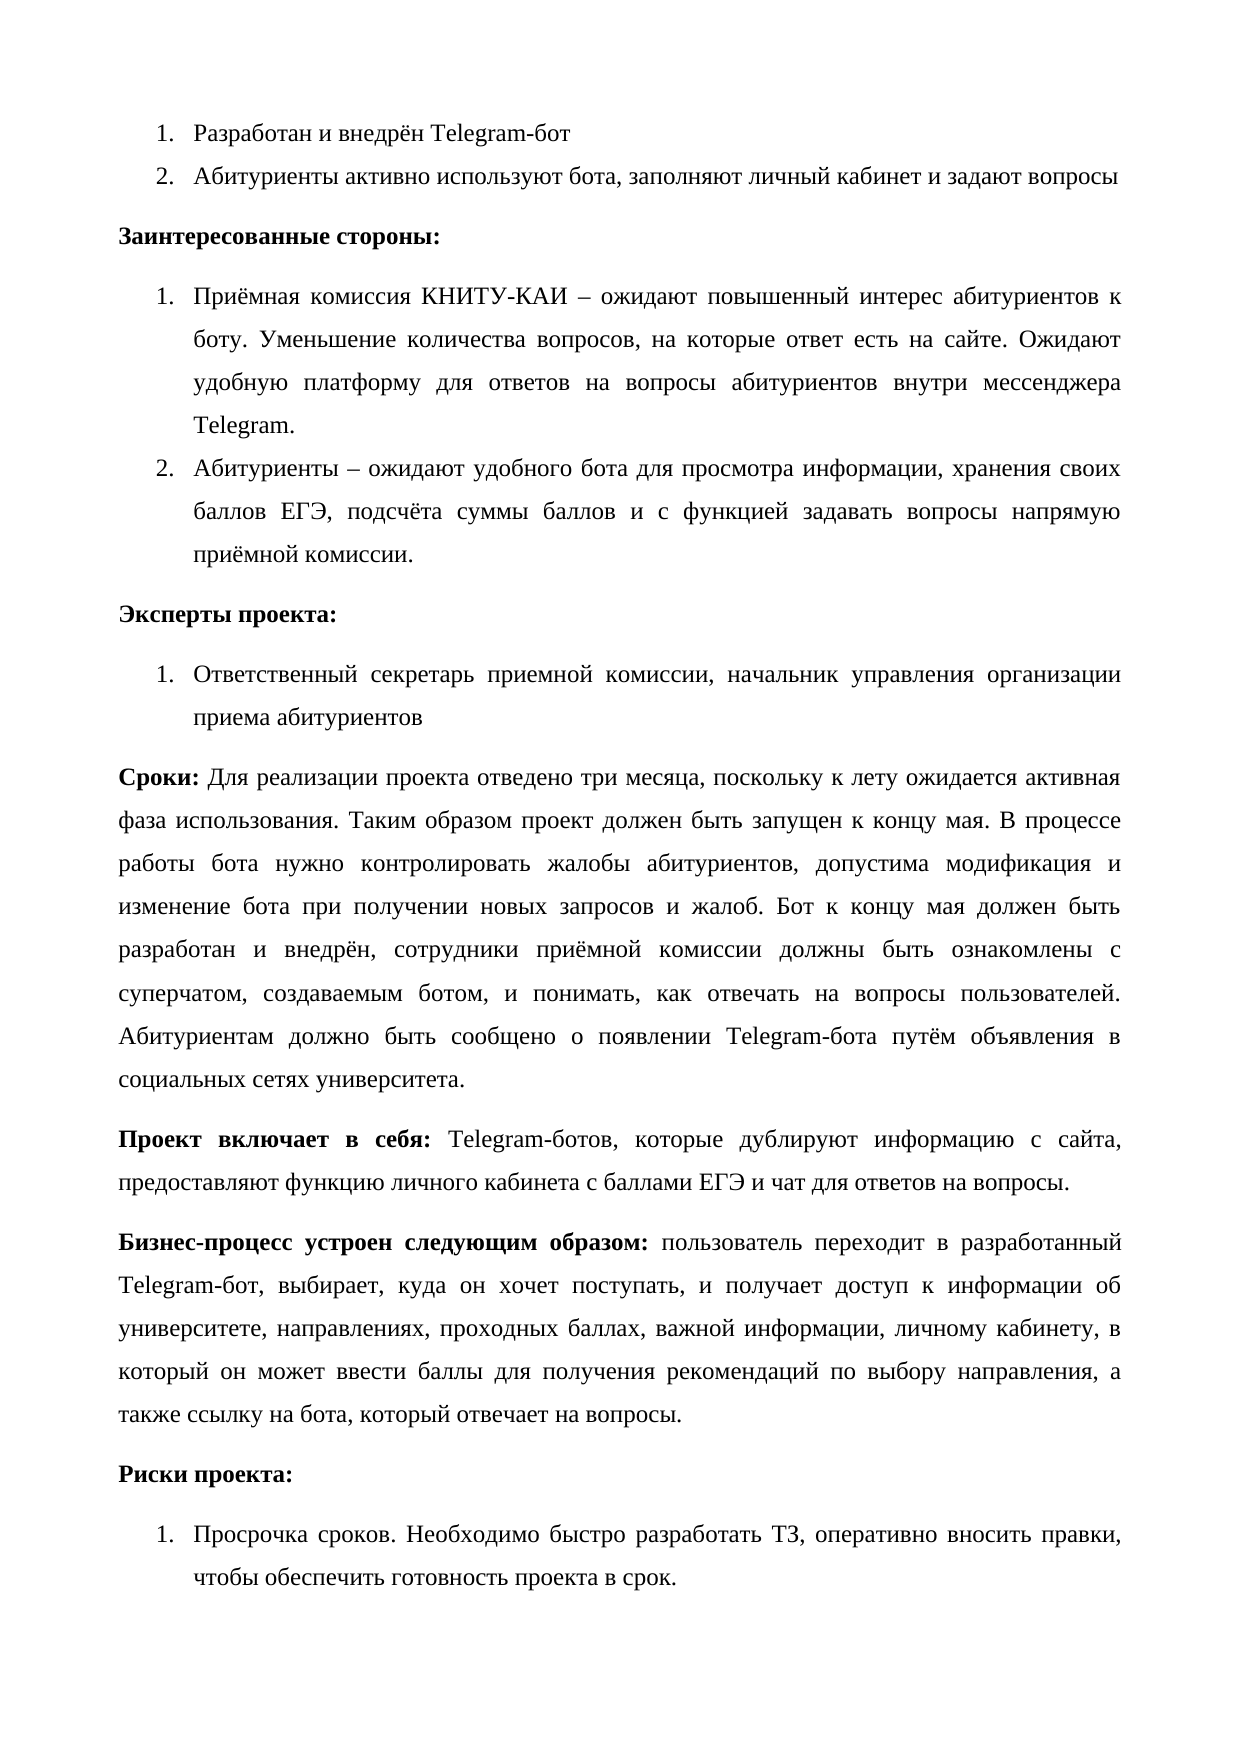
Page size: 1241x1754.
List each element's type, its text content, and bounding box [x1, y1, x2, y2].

list Абитуриенты активно используют бота, заполняют личный кабинет и задают вопросы [156, 161, 1122, 190]
list Разработан и внедрён Telegram-бот [156, 118, 1122, 147]
list Просрочка сроков. Необходимо быстро разработать ТЗ, оперативно вносить правки, чтобы обеспечить готовность проекта в срок. [156, 1519, 1122, 1591]
text Сроки: Для реализации проекта отведено три месяца, поскольку к лету ожидается активная фаза использования. Таким образом проект должен быть запущен к концу мая. В процессе работы бота нужно контролировать жалобы абитуриентов, допустима модификация и изменение бота при получении новых запросов и жалоб. Бот к концу мая должен быть разработан и внедрён, сотрудники приёмной комиссии должны быть ознакомлены с суперчатом, создаваемым ботом, и понимать, как отвечать на вопросы пользователей. Абитуриентам должно быть сообщено о появлении Telegram-бота путём объявления в социальных сетях университета. [118, 762, 1122, 1093]
list Приёмная комиссия КНИТУ-КАИ – ожидают повышенный интерес абитуриентов к боту. Уменьшение количества вопросов, на которые ответ есть на сайте. Ожидают удобную платформу для ответов на вопросы абитуриентов внутри мессенджера Telegram. [156, 281, 1122, 439]
text Проект включает в себя: Telegram-ботов, которые дублируют информацию с сайта, предоставляют функцию личного кабинета с баллами ЕГЭ и чат для ответов на вопросы. [118, 1124, 1122, 1196]
list Ответственный секретарь приемной комиссии, начальник управления организации приема абитуриентов [156, 659, 1122, 731]
text Риски проекта: [118, 1459, 1122, 1488]
text Бизнес-процесс устроен следующим образом: пользователь переходит в разработанный Telegram-бот, выбирает, куда он хочет поступать, и получает доступ к информации об университете, направлениях, проходных баллах, важной информации, личному кабинету, в который он может ввести баллы для получения рекомендаций по выбору направления, а также ссылку на бота, который отвечает на вопросы. [118, 1227, 1122, 1428]
text Заинтересованные стороны: [118, 221, 1122, 250]
text Эксперты проекта: [118, 599, 1122, 628]
list Абитуриенты – ожидают удобного бота для просмотра информации, хранения своих баллов ЕГЭ, подсчёта суммы баллов и с функцией задавать вопросы напрямую приёмной комиссии. [156, 453, 1122, 568]
